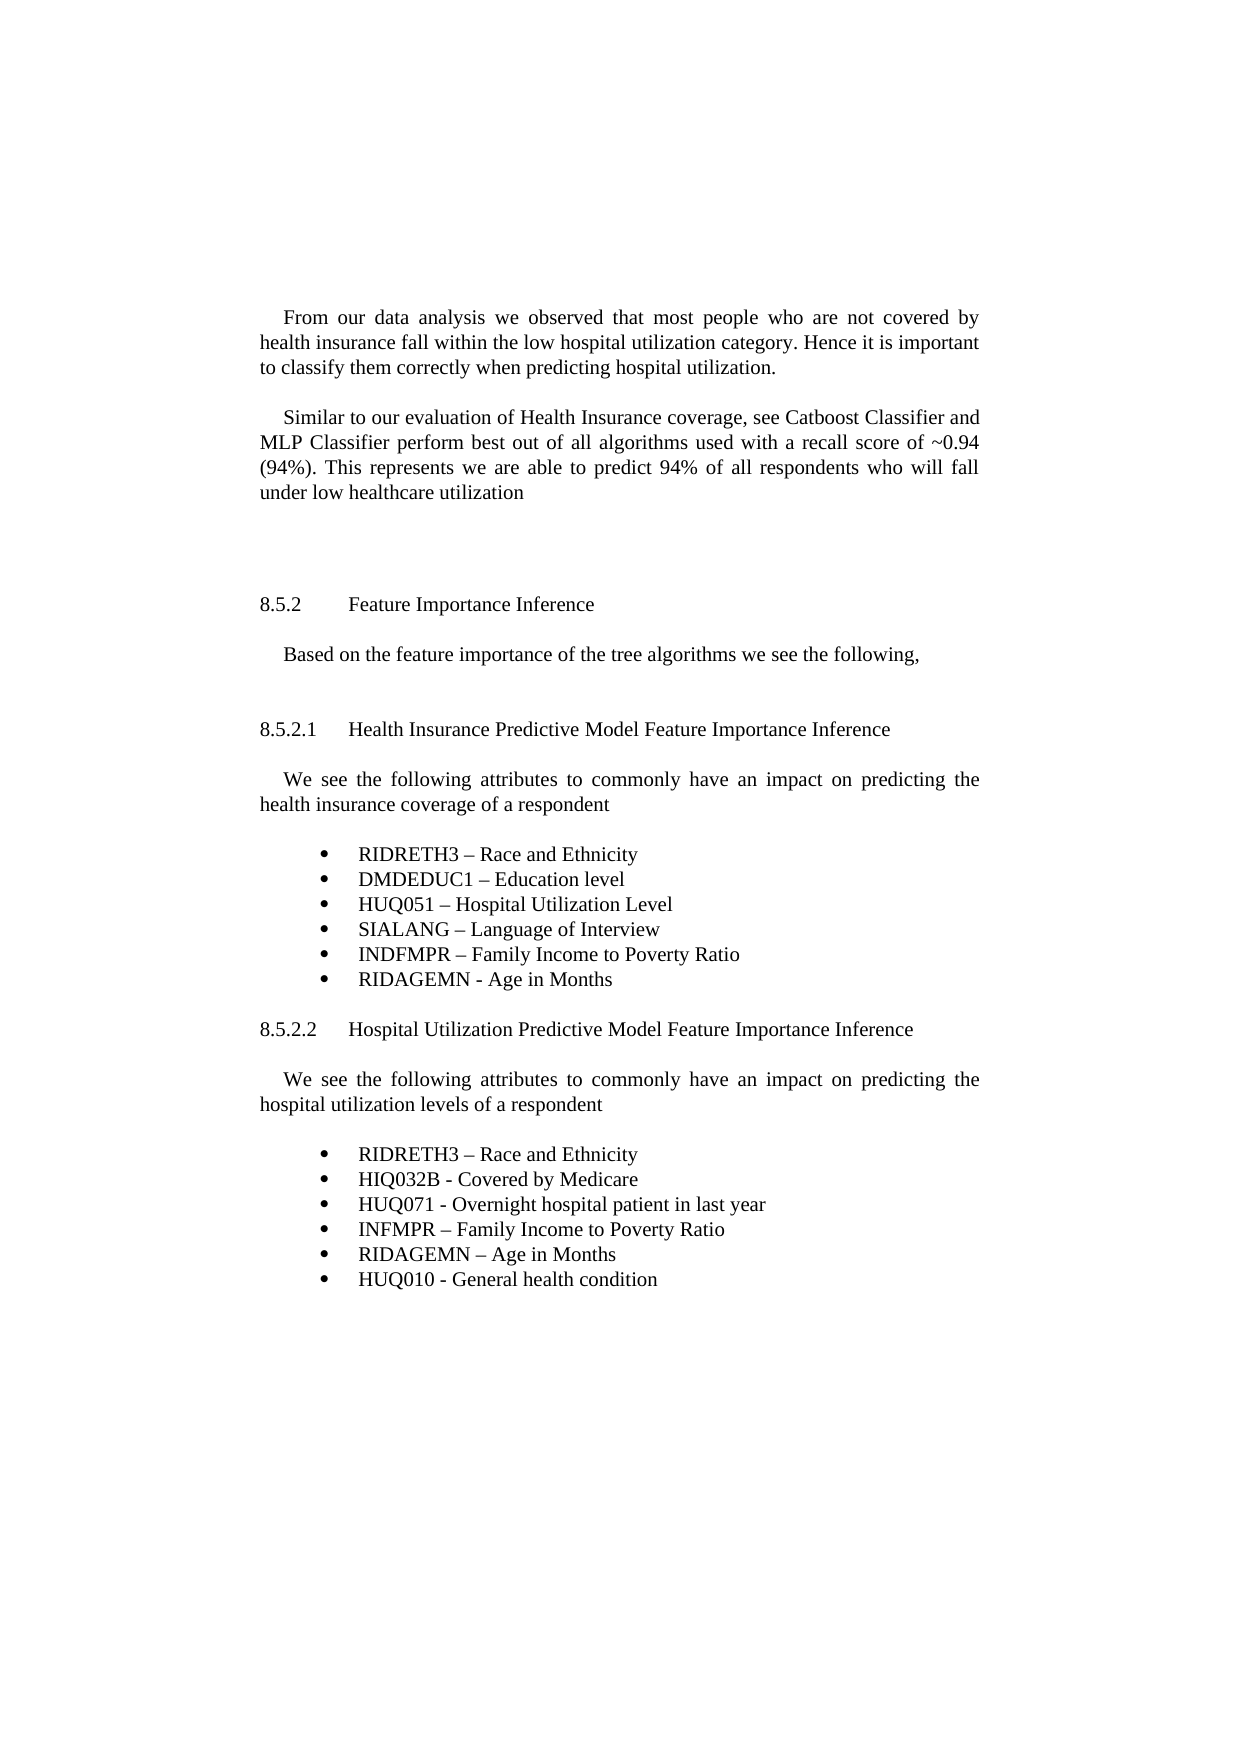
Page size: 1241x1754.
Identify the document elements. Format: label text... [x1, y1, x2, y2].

list DMDEDUC1 – Education level [321, 866, 981, 891]
list SIALANG – Language of Interview [321, 916, 981, 941]
list HUQ071 - Overnight hospital patient in last year [321, 1191, 981, 1216]
list HUQ051 – Hospital Utilization Level [321, 891, 981, 916]
subtitle Feature Importance Inference [259, 591, 981, 616]
list RIDRETH3 – Race and Ethnicity [321, 1141, 981, 1166]
text We see the following attributes to commonly have an impact on predicting the hospital utilization levels of a respondent [259, 1066, 981, 1116]
text Similar to our evaluation of Health Insurance coverage, see Catboost Classifier and MLP Classifier perform best out of all algorithms used with a recall score of ~0.94 (94%). This represents we are able to predict 94% of all respondents who will fall under low healthcare utilization [259, 404, 981, 504]
subtitle Health Insurance Predictive Model Feature Importance Inference [259, 716, 981, 741]
text From our data analysis we observed that most people who are not covered by health insurance fall within the low hospital utilization category. Hence it is important to classify them correctly when predicting hospital utilization. [259, 304, 981, 379]
list HUQ010 - General health condition [321, 1266, 981, 1291]
text Based on the feature importance of the tree algorithms we see the following, [259, 641, 981, 666]
list RIDRETH3 – Race and Ethnicity [321, 841, 981, 866]
list INDFMPR – Family Income to Poverty Ratio [321, 941, 981, 966]
list HIQ032B - Covered by Medicare [321, 1166, 981, 1191]
list INFMPR – Family Income to Poverty Ratio [321, 1216, 981, 1241]
list RIDAGEMN – Age in Months [321, 1241, 981, 1266]
text We see the following attributes to commonly have an impact on predicting the health insurance coverage of a respondent [259, 766, 981, 816]
list RIDAGEMN - Age in Months [321, 966, 981, 991]
subtitle Hospital Utilization Predictive Model Feature Importance Inference [259, 1016, 981, 1041]
